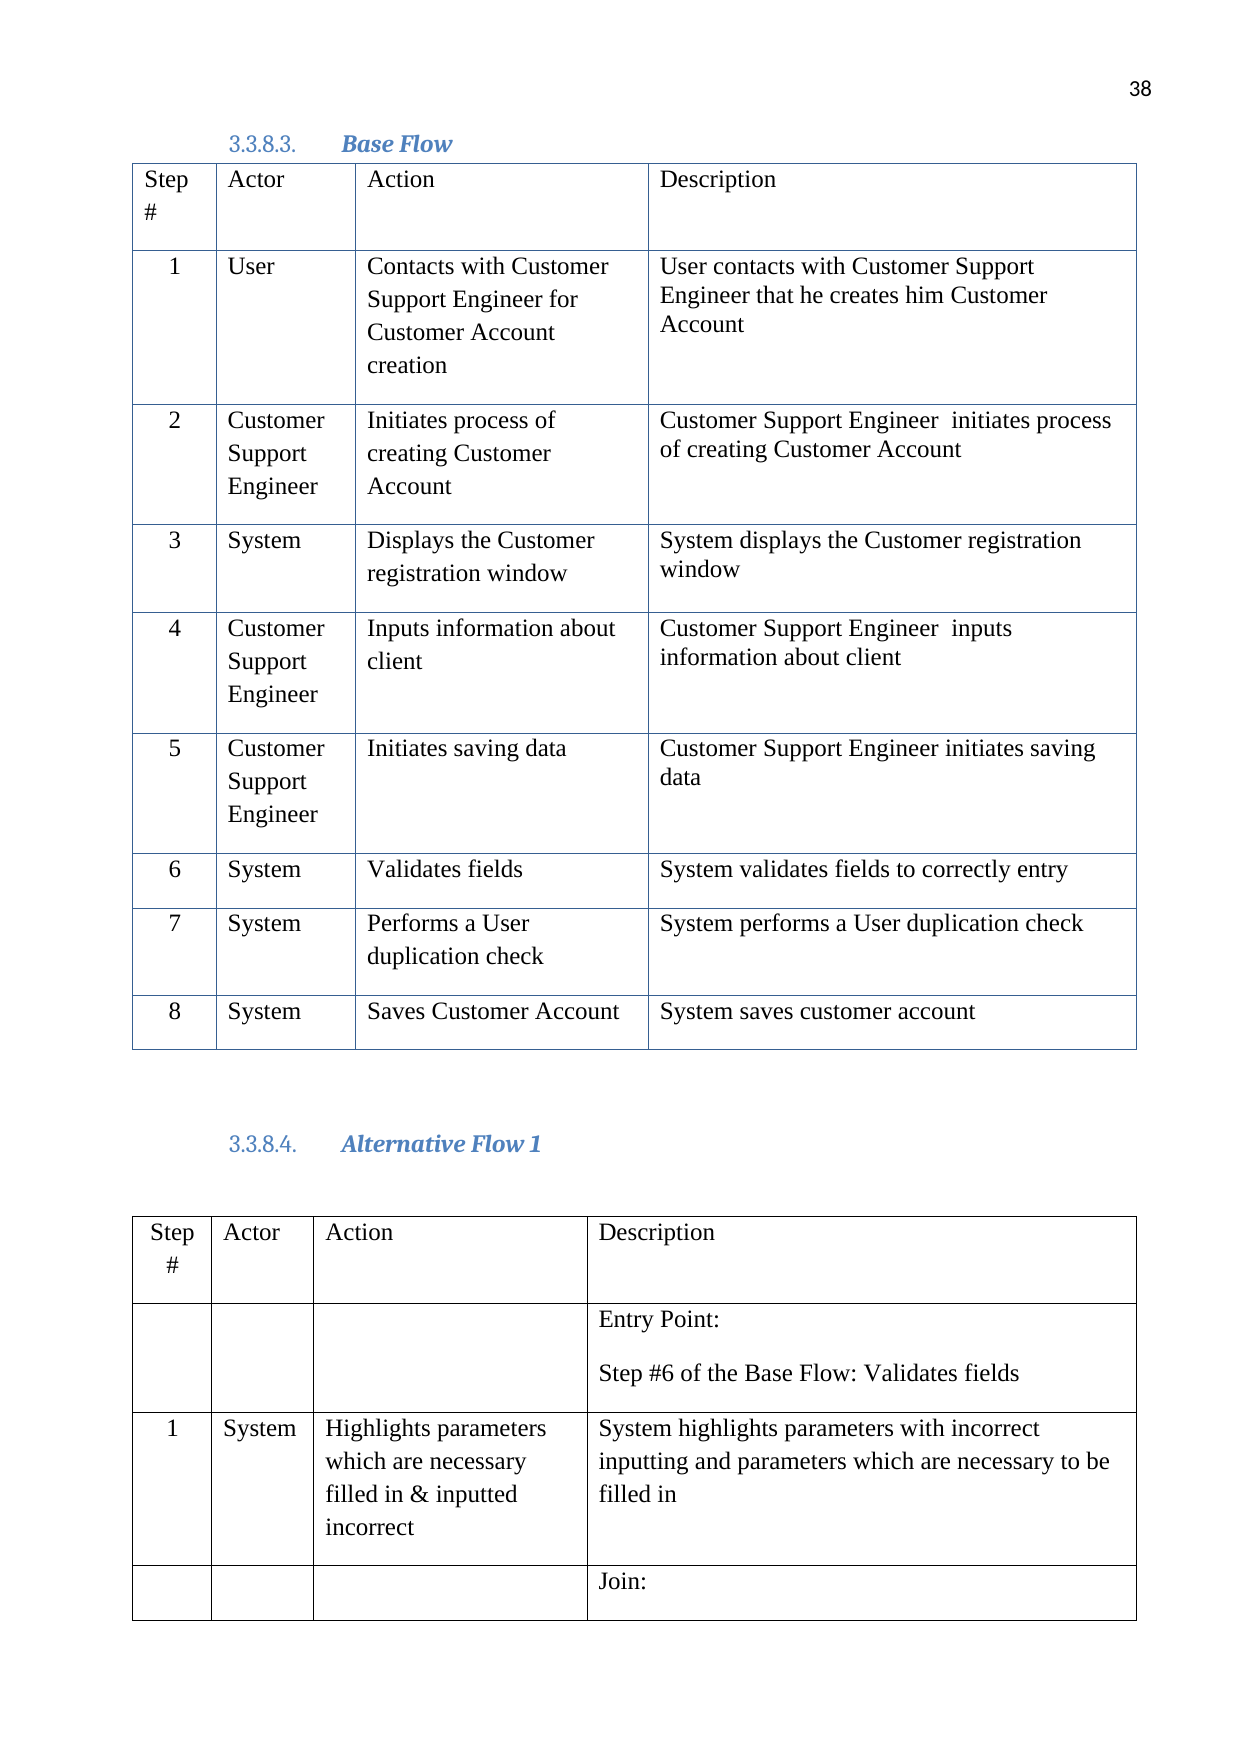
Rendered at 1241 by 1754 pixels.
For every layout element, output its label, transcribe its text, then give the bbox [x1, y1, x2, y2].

table_cell User contacts with Customer Support Engineer that he creates him Customer Account [649, 251, 1136, 404]
table_cell System [217, 996, 355, 1049]
table_header Step# [133, 1217, 211, 1303]
table_cell [314, 1304, 587, 1412]
table_cell Saves Customer Account [356, 996, 648, 1049]
table_cell System displays the Customer registration window [649, 525, 1136, 612]
table_cell System highlights parameters with incorrect inputting and parameters which are necessary to be filled in [588, 1413, 1136, 1565]
subtitle Alternative Flow 1 [229, 1130, 1152, 1158]
table_header Description [649, 164, 1136, 250]
table_cell [212, 1566, 313, 1620]
table_cell Contacts with Customer Support Engineer for Customer Account creation [356, 251, 648, 404]
table_cell [133, 1566, 211, 1620]
table_cell [133, 1304, 211, 1412]
table_cell 5 [133, 734, 216, 853]
table_header Action [314, 1217, 587, 1303]
table_cell Customer Support Engineer initiates process of creating Customer Account [649, 405, 1136, 524]
table_cell 4 [133, 613, 216, 732]
table_cell 6 [133, 854, 216, 907]
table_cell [588, 1566, 1136, 1620]
table_cell Initiates saving data [356, 734, 648, 853]
table_cell Validates fields [356, 854, 648, 907]
table_header Actor [212, 1217, 313, 1303]
table_cell Highlights parameters which are necessary filled in & inputted incorrect [314, 1413, 587, 1565]
table_cell Customer Support Engineer initiates saving data [649, 734, 1136, 853]
table_cell System saves customer account [649, 996, 1136, 1049]
table_cell System [217, 909, 355, 995]
table_cell [212, 1304, 313, 1412]
table_cell System validates fields to correctly entry [649, 854, 1136, 907]
table_header Description [588, 1217, 1136, 1303]
table_cell 1 [133, 1413, 211, 1565]
table_header Actor [217, 164, 355, 250]
table_cell 2 [133, 405, 216, 524]
table_cell Inputs information about client [356, 613, 648, 732]
table_cell Customer Support Engineer [217, 734, 355, 853]
table_cell Entry Point: Step #6 of the Base Flow: Validates fields [588, 1304, 1136, 1412]
table_header Action [356, 164, 648, 250]
table_cell Customer Support Engineer [217, 405, 355, 524]
table_cell 3 [133, 525, 216, 612]
table_cell System [217, 854, 355, 907]
table_cell Displays the Customer registration window [356, 525, 648, 612]
table_cell Initiates process of creating Customer Account [356, 405, 648, 524]
table_cell System [212, 1413, 313, 1565]
table_cell System [217, 525, 355, 612]
subtitle Base Flow [229, 130, 1152, 158]
table_cell 8 [133, 996, 216, 1049]
table_cell Customer Support Engineer [217, 613, 355, 732]
table_cell 1 [133, 251, 216, 404]
table_cell [314, 1566, 587, 1620]
table_cell Customer Support Engineer inputs information about client [649, 613, 1136, 732]
table_cell System performs a User duplication check [649, 909, 1136, 995]
table_cell Performs a User duplication check [356, 909, 648, 995]
table_header Step # [133, 164, 216, 250]
table_cell 7 [133, 909, 216, 995]
table_cell User [217, 251, 355, 404]
